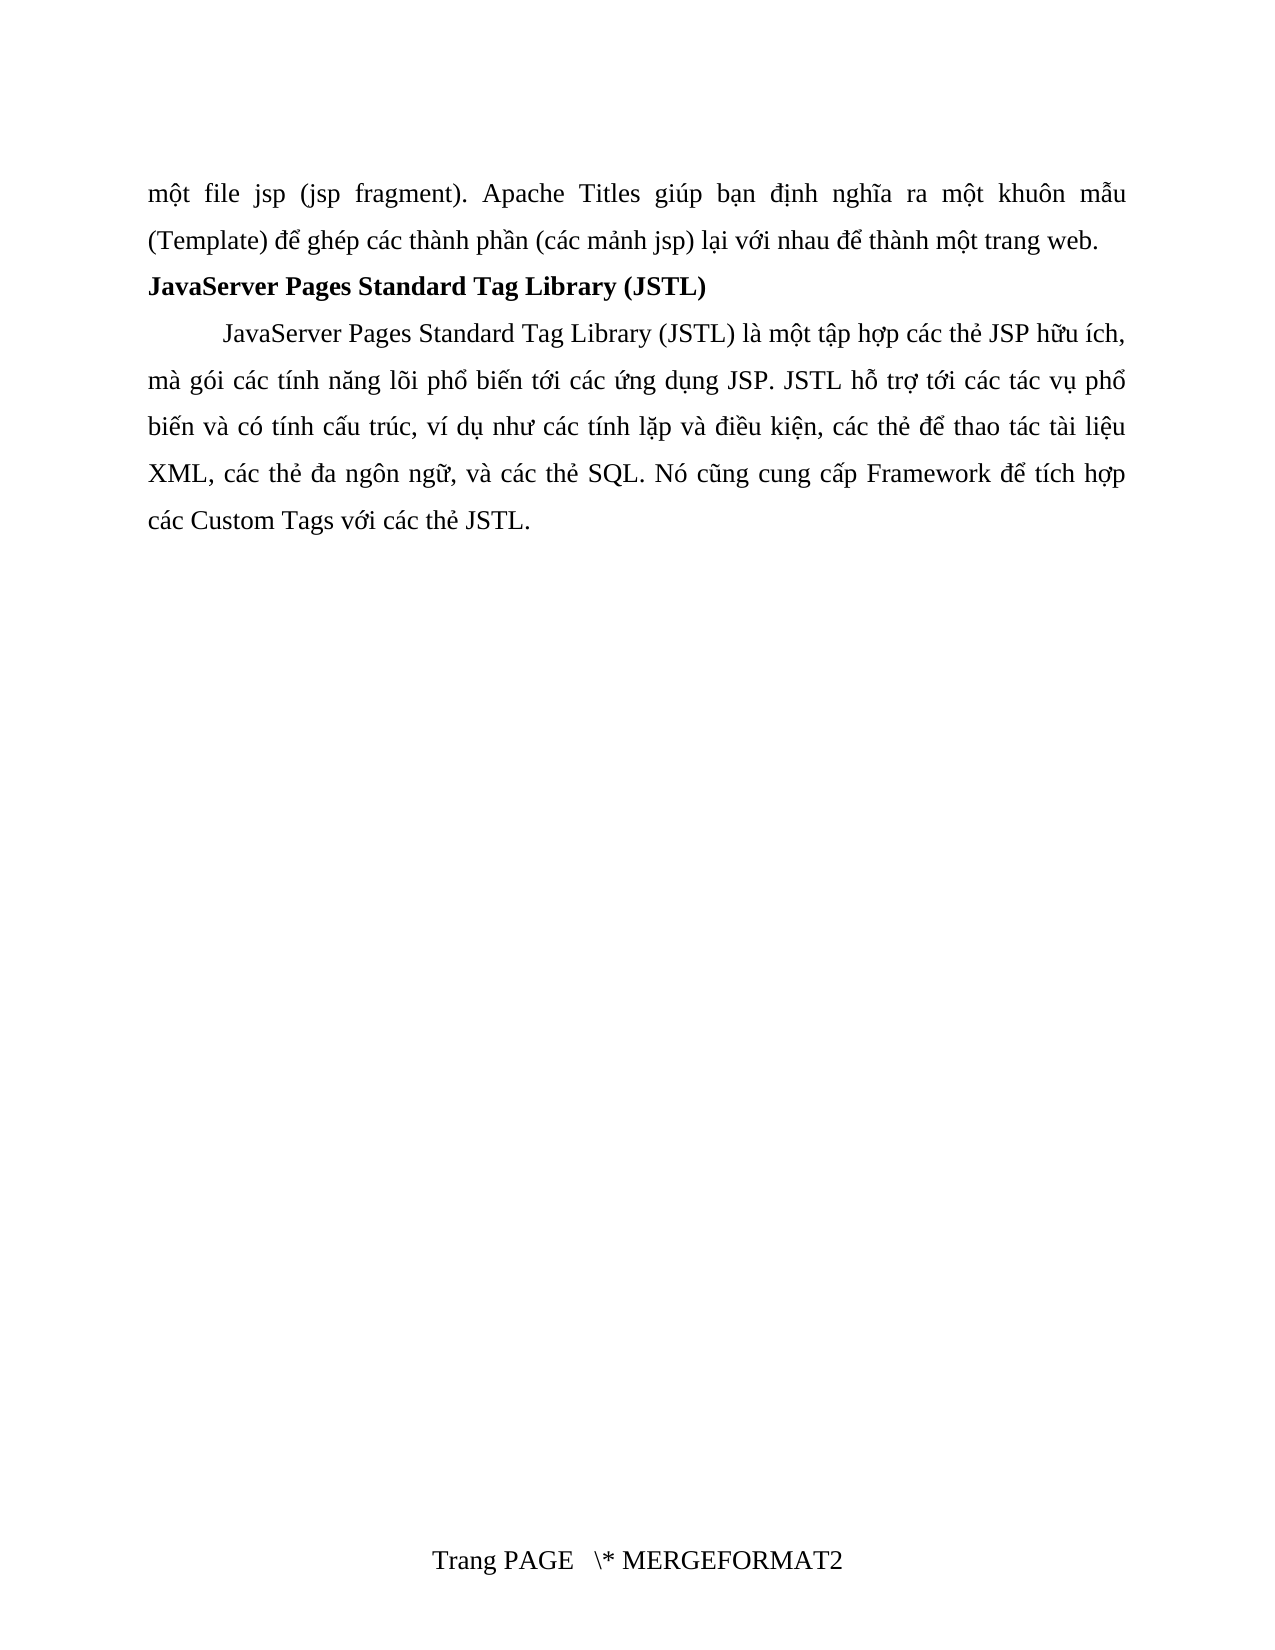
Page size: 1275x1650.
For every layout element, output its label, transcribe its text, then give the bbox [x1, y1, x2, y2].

text JavaServer Pages Standard Tag Library (JSTL) là một tập hợp các thẻ JSP hữu ích, mà gói các tính năng lõi phổ biến tới các ứng dụng JSP. JSTL hỗ trợ tới các tác vụ phổ biến và có tính cấu trúc, ví dụ như các tính lặp và điều kiện, các thẻ để thao tác tài liệu XML, các thẻ đa ngôn ngữ, và các thẻ SQL. Nó cũng cung cấp Framework để tích hợp các Custom Tags với các thẻ JSTL. [148, 317, 1127, 535]
text JavaServer Pages Standard Tag Library (JSTL) [148, 271, 1127, 302]
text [148, 177, 1127, 255]
